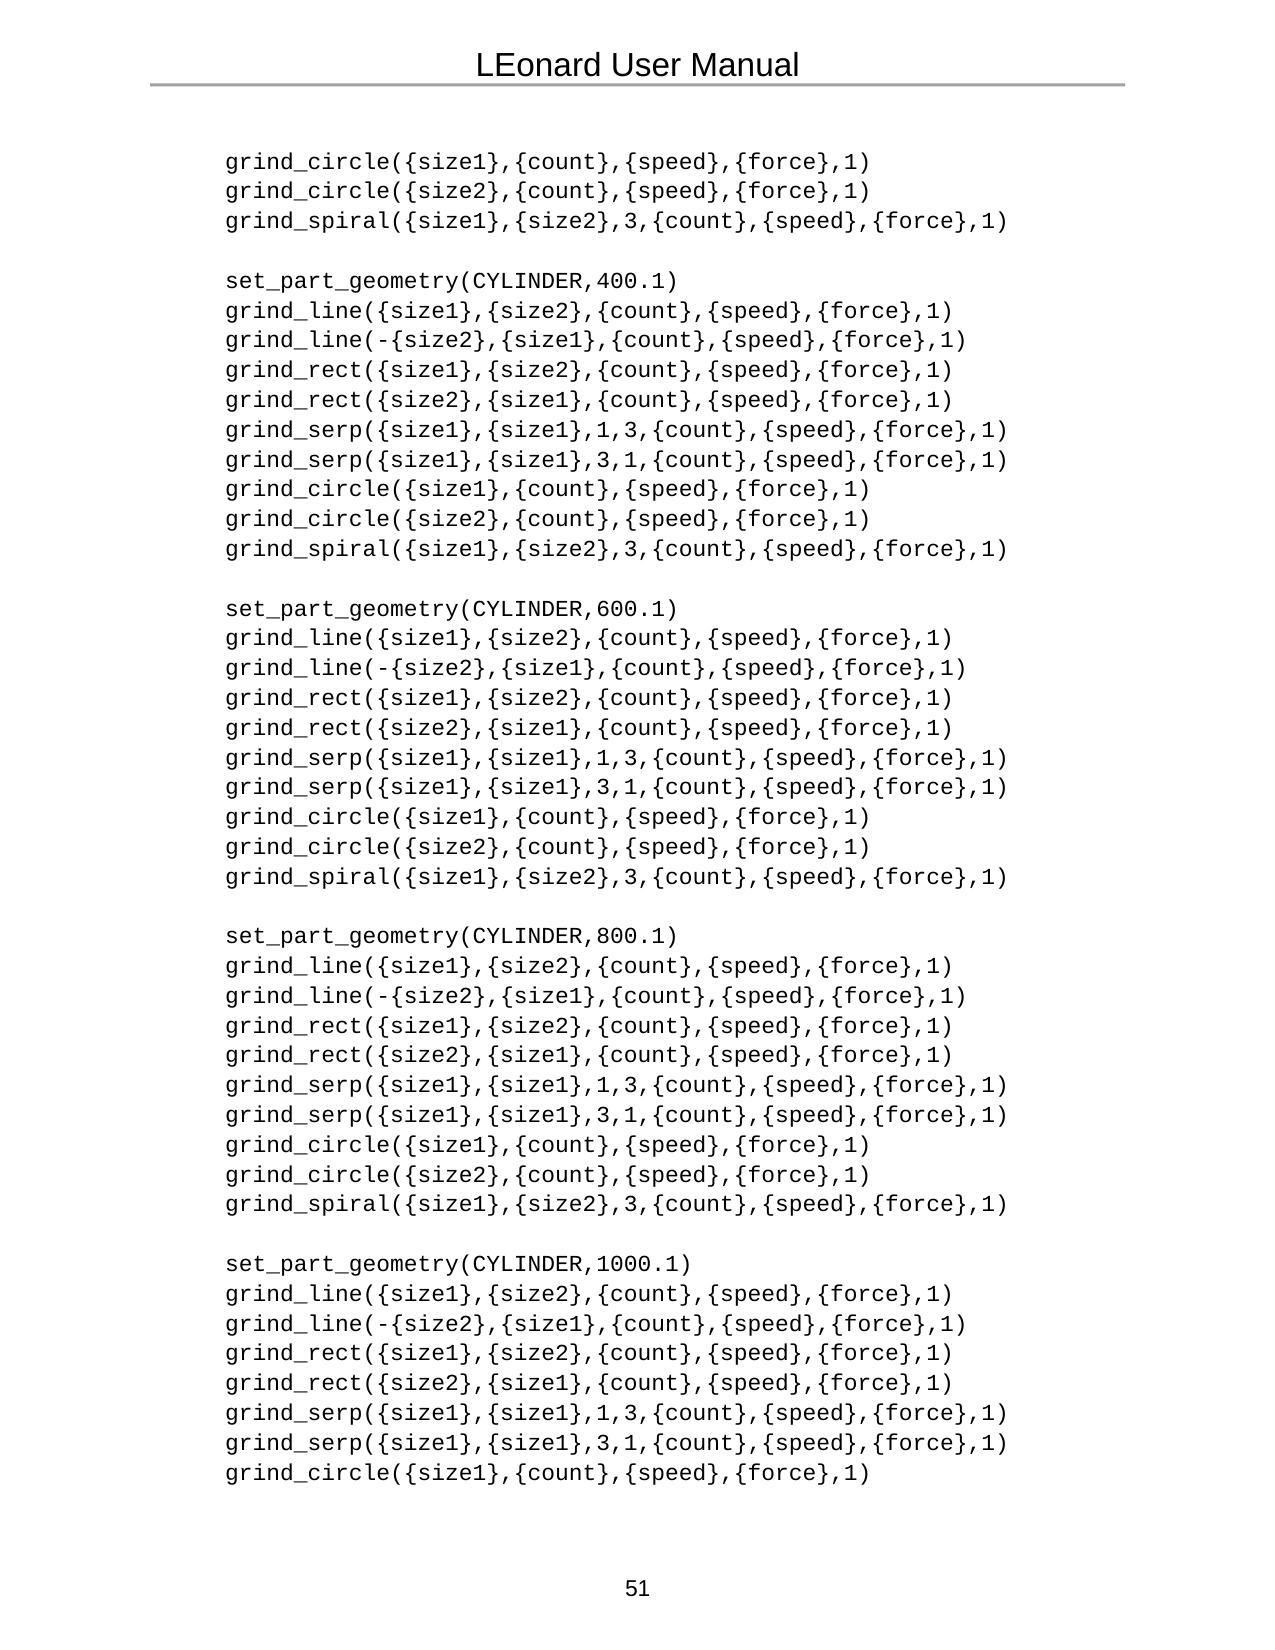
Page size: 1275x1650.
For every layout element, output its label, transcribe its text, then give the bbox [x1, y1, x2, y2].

text grind_serp({size1},{size1},1,3,{count},{speed},{force},1) [225, 1401, 1125, 1427]
text grind_line(-{size2},{size1},{count},{speed},{force},1) [225, 1312, 1125, 1338]
text grind_rect({size1},{size2},{count},{speed},{force},1) [225, 1014, 1125, 1040]
text grind_circle({size1},{count},{speed},{force},1) [225, 805, 1125, 831]
text grind_circle({size1},{count},{speed},{force},1) [225, 150, 1125, 176]
text grind_spiral({size1},{size2},3,{count},{speed},{force},1) [225, 537, 1125, 563]
text grind_line({size1},{size2},{count},{speed},{force},1) [225, 627, 1125, 653]
text set_part_geometry(CYLINDER,600.1) [225, 597, 1125, 623]
text grind_spiral({size1},{size2},3,{count},{speed},{force},1) [225, 209, 1125, 236]
text grind_spiral({size1},{size2},3,{count},{speed},{force},1) [225, 1193, 1125, 1219]
text grind_serp({size1},{size1},3,1,{count},{speed},{force},1) [225, 1103, 1125, 1129]
text grind_line({size1},{size2},{count},{speed},{force},1) [225, 954, 1125, 980]
text grind_rect({size2},{size1},{count},{speed},{force},1) [225, 1371, 1125, 1397]
text set_part_geometry(CYLINDER,1000.1) [225, 1252, 1125, 1278]
text grind_rect({size2},{size1},{count},{speed},{force},1) [225, 1044, 1125, 1070]
text grind_rect({size1},{size2},{count},{speed},{force},1) [225, 1342, 1125, 1368]
text grind_circle({size1},{count},{speed},{force},1) [225, 1461, 1125, 1487]
text grind_spiral({size1},{size2},3,{count},{speed},{force},1) [225, 865, 1125, 891]
text grind_circle({size1},{count},{speed},{force},1) [225, 1133, 1125, 1159]
text grind_serp({size1},{size1},1,3,{count},{speed},{force},1) [225, 418, 1125, 444]
text set_part_geometry(CYLINDER,800.1) [225, 924, 1125, 951]
text grind_circle({size1},{count},{speed},{force},1) [225, 478, 1125, 504]
text grind_line({size1},{size2},{count},{speed},{force},1) [225, 1282, 1125, 1308]
text grind_circle({size2},{count},{speed},{force},1) [225, 1163, 1125, 1189]
text grind_serp({size1},{size1},3,1,{count},{speed},{force},1) [225, 448, 1125, 474]
text grind_serp({size1},{size1},1,3,{count},{speed},{force},1) [225, 1073, 1125, 1099]
text grind_line(-{size2},{size1},{count},{speed},{force},1) [225, 656, 1125, 682]
text grind_circle({size2},{count},{speed},{force},1) [225, 180, 1125, 206]
text grind_rect({size2},{size1},{count},{speed},{force},1) [225, 388, 1125, 414]
text grind_line({size1},{size2},{count},{speed},{force},1) [225, 299, 1125, 325]
text grind_circle({size2},{count},{speed},{force},1) [225, 835, 1125, 861]
text grind_serp({size1},{size1},3,1,{count},{speed},{force},1) [225, 776, 1125, 802]
text grind_line(-{size2},{size1},{count},{speed},{force},1) [225, 329, 1125, 355]
text grind_line(-{size2},{size1},{count},{speed},{force},1) [225, 984, 1125, 1010]
text grind_circle({size2},{count},{speed},{force},1) [225, 507, 1125, 533]
text set_part_geometry(CYLINDER,400.1) [225, 269, 1125, 295]
text grind_serp({size1},{size1},3,1,{count},{speed},{force},1) [225, 1431, 1125, 1457]
text grind_rect({size1},{size2},{count},{speed},{force},1) [225, 686, 1125, 712]
text grind_rect({size2},{size1},{count},{speed},{force},1) [225, 716, 1125, 742]
text grind_serp({size1},{size1},1,3,{count},{speed},{force},1) [225, 746, 1125, 772]
text grind_rect({size1},{size2},{count},{speed},{force},1) [225, 358, 1125, 384]
